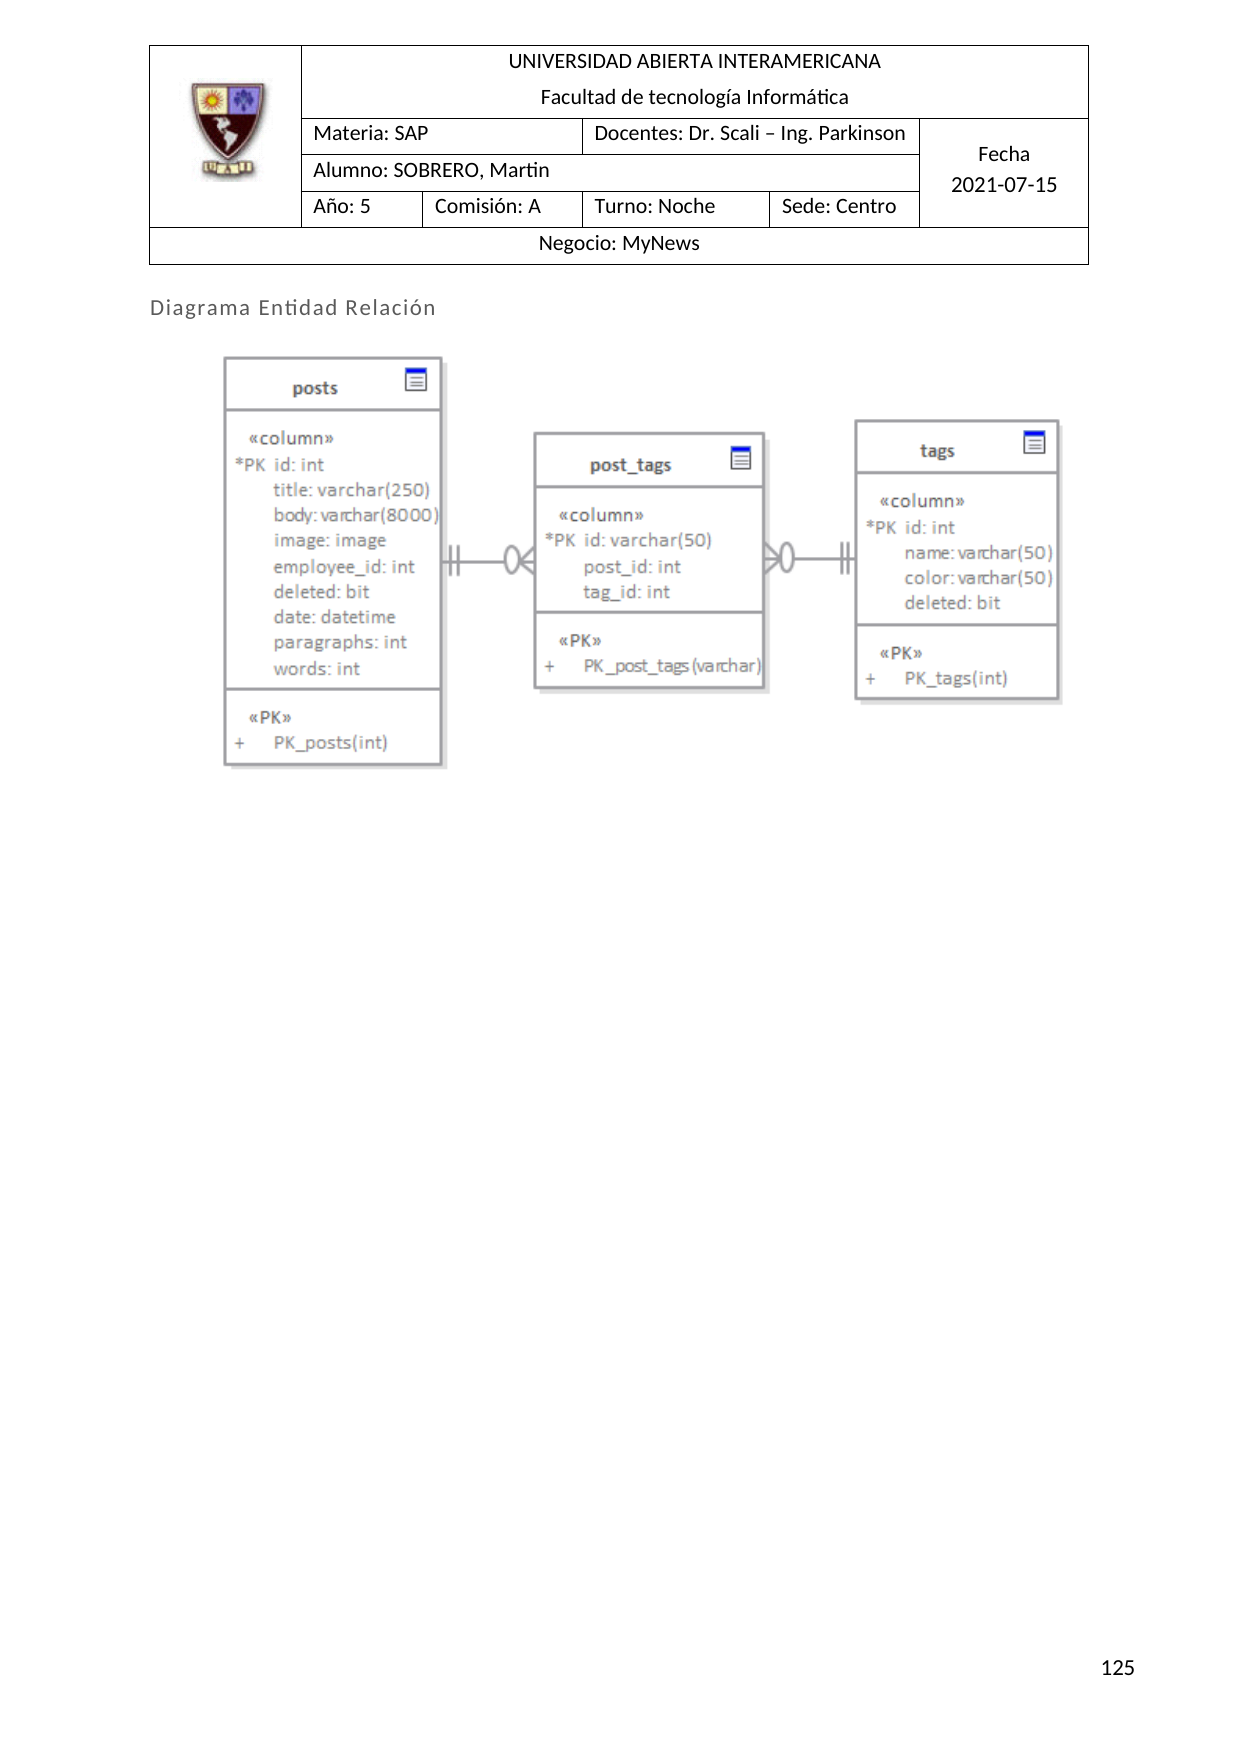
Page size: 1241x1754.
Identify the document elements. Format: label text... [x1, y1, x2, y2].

picture [177, 74, 278, 187]
subtitle Diagrama Entidad Relación [150, 293, 1135, 321]
picture [219, 350, 1066, 771]
